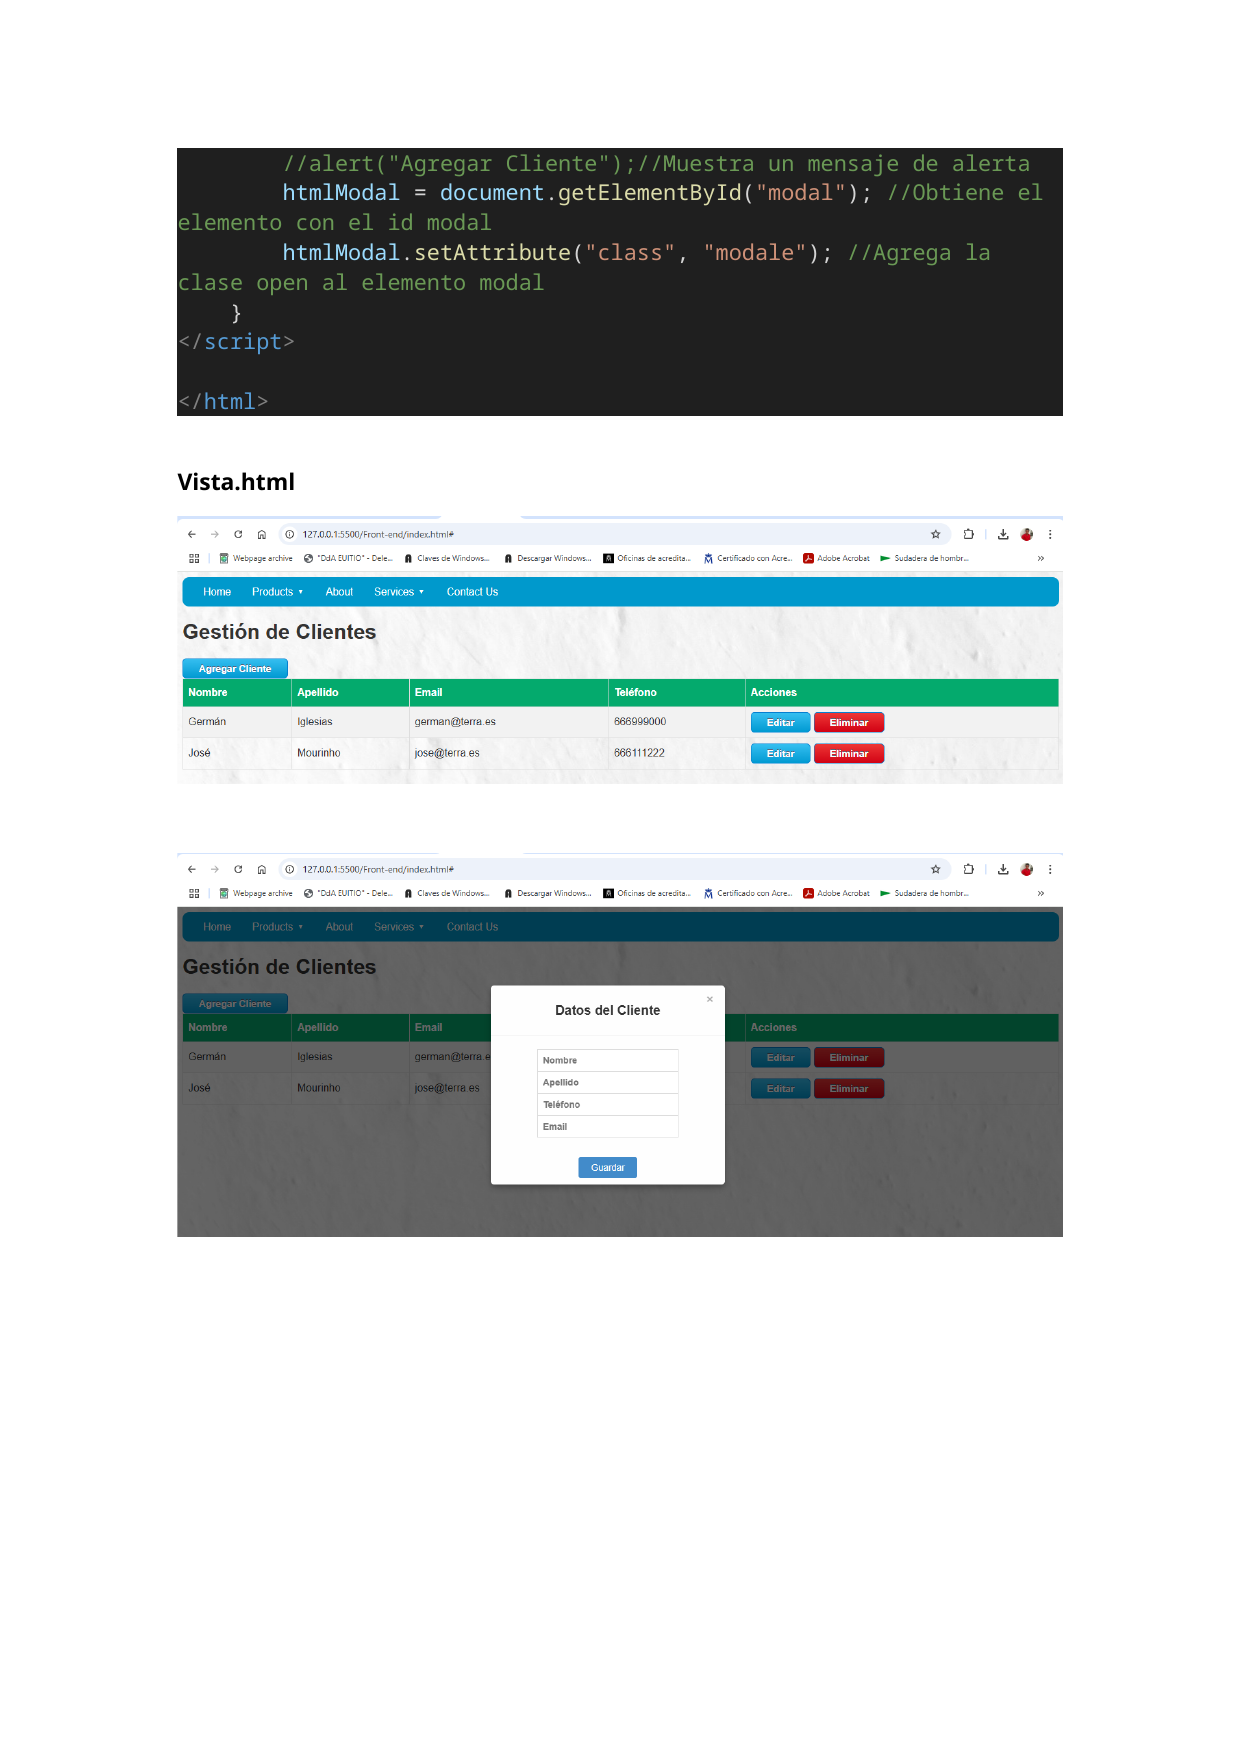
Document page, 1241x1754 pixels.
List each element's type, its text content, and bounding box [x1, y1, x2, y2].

text htmlModal.setAttribute("class", "modale"); //Agrega la clase open al elemento modal [177, 237, 1063, 297]
text //alert("Agregar Cliente");//Muestra un mensaje de alerta [177, 148, 1063, 177]
text } [177, 297, 1063, 326]
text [177, 177, 1063, 237]
text </script> [177, 326, 1063, 356]
text Vista.html [177, 466, 1063, 497]
picture [177, 853, 1063, 1237]
picture [177, 516, 1063, 784]
text </html> [177, 386, 1063, 416]
